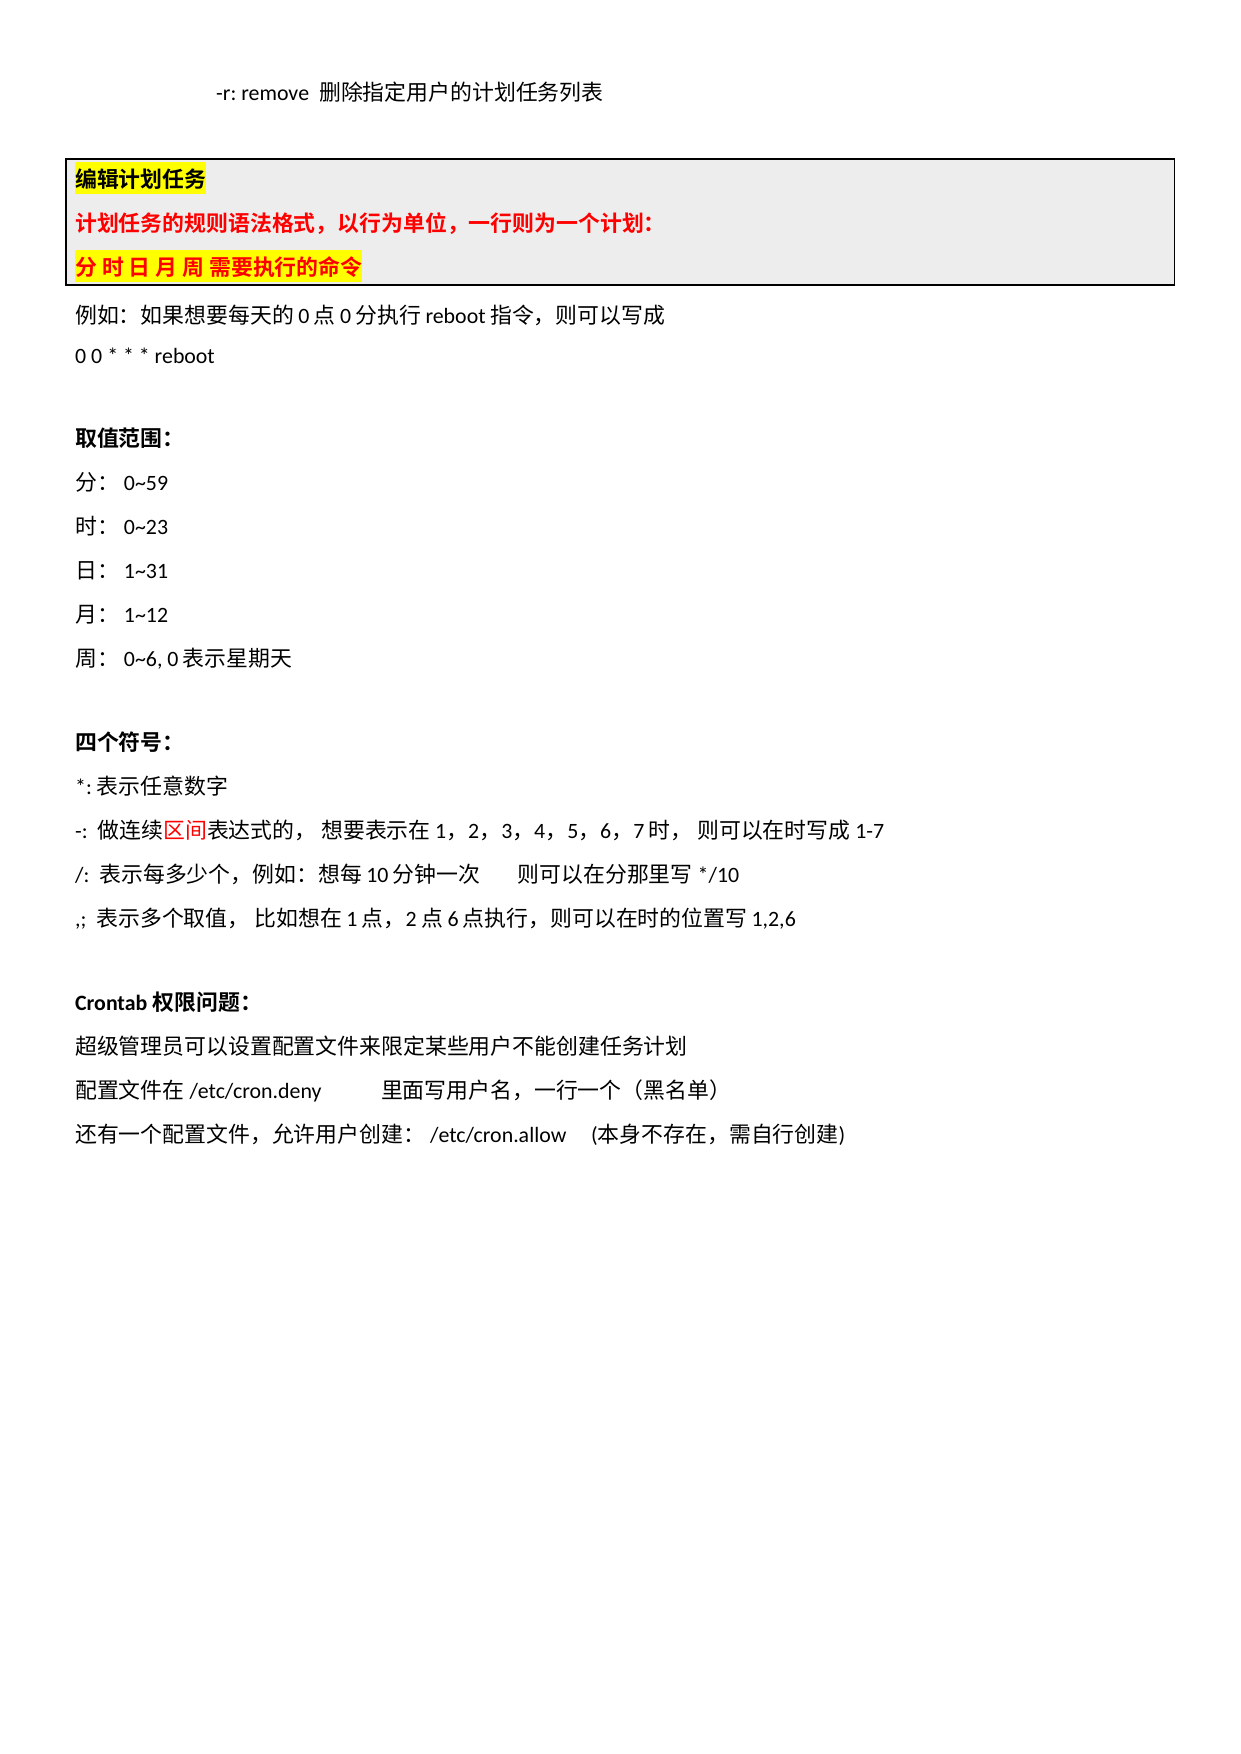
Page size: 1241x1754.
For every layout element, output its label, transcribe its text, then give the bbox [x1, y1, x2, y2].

text *: 表示任意数字 [75, 769, 1165, 801]
text 配置文件在 /etc/cron.deny 里面写用户名，一行一个（黑名单） [75, 1073, 1165, 1105]
text 月： 1~12 [75, 597, 1165, 629]
text 计划任务的规则语法格式，以行为单位，一行则为一个计划： [67, 202, 1174, 238]
text 还有一个配置文件，允许用户创建： /etc/cron.allow (本身不存在，需自行创建) [75, 1117, 1165, 1149]
text ,; 表示多个取值， 比如想在1点，2点6点执行，则可以在时的位置写1,2,6 [75, 901, 1165, 933]
text 四个符号： [75, 725, 1165, 756]
text -: 做连续区间表达式的， 想要表示在1，2，3，4，5，6，7时， 则可以在时写成 1-7 [75, 813, 1165, 845]
text 分： 0~59 [75, 465, 1165, 496]
text 编辑计划任务 [67, 160, 1174, 194]
text 取值范围： [75, 421, 1165, 452]
text 0 0 * * * reboot [75, 342, 1165, 369]
text 周： 0~6, 0表示星期天 [75, 641, 1165, 673]
text /: 表示每多少个，例如：想每10分钟一次 则可以在分那里写 */10 [75, 857, 1165, 889]
text 时： 0~23 [75, 509, 1165, 541]
text 例如：如果想要每天的0点0分执行reboot指令，则可以写成 [75, 298, 1165, 330]
text 分 时 日 月 周 需要执行的命令 [67, 247, 1174, 284]
text 超级管理员可以设置配置文件来限定某些用户不能创建任务计划 [75, 1029, 1165, 1061]
text -r: remove 删除指定用户的计划任务列表 [75, 75, 1165, 107]
text 日： 1~31 [75, 553, 1165, 585]
text Crontab 权限问题： [75, 985, 1165, 1016]
